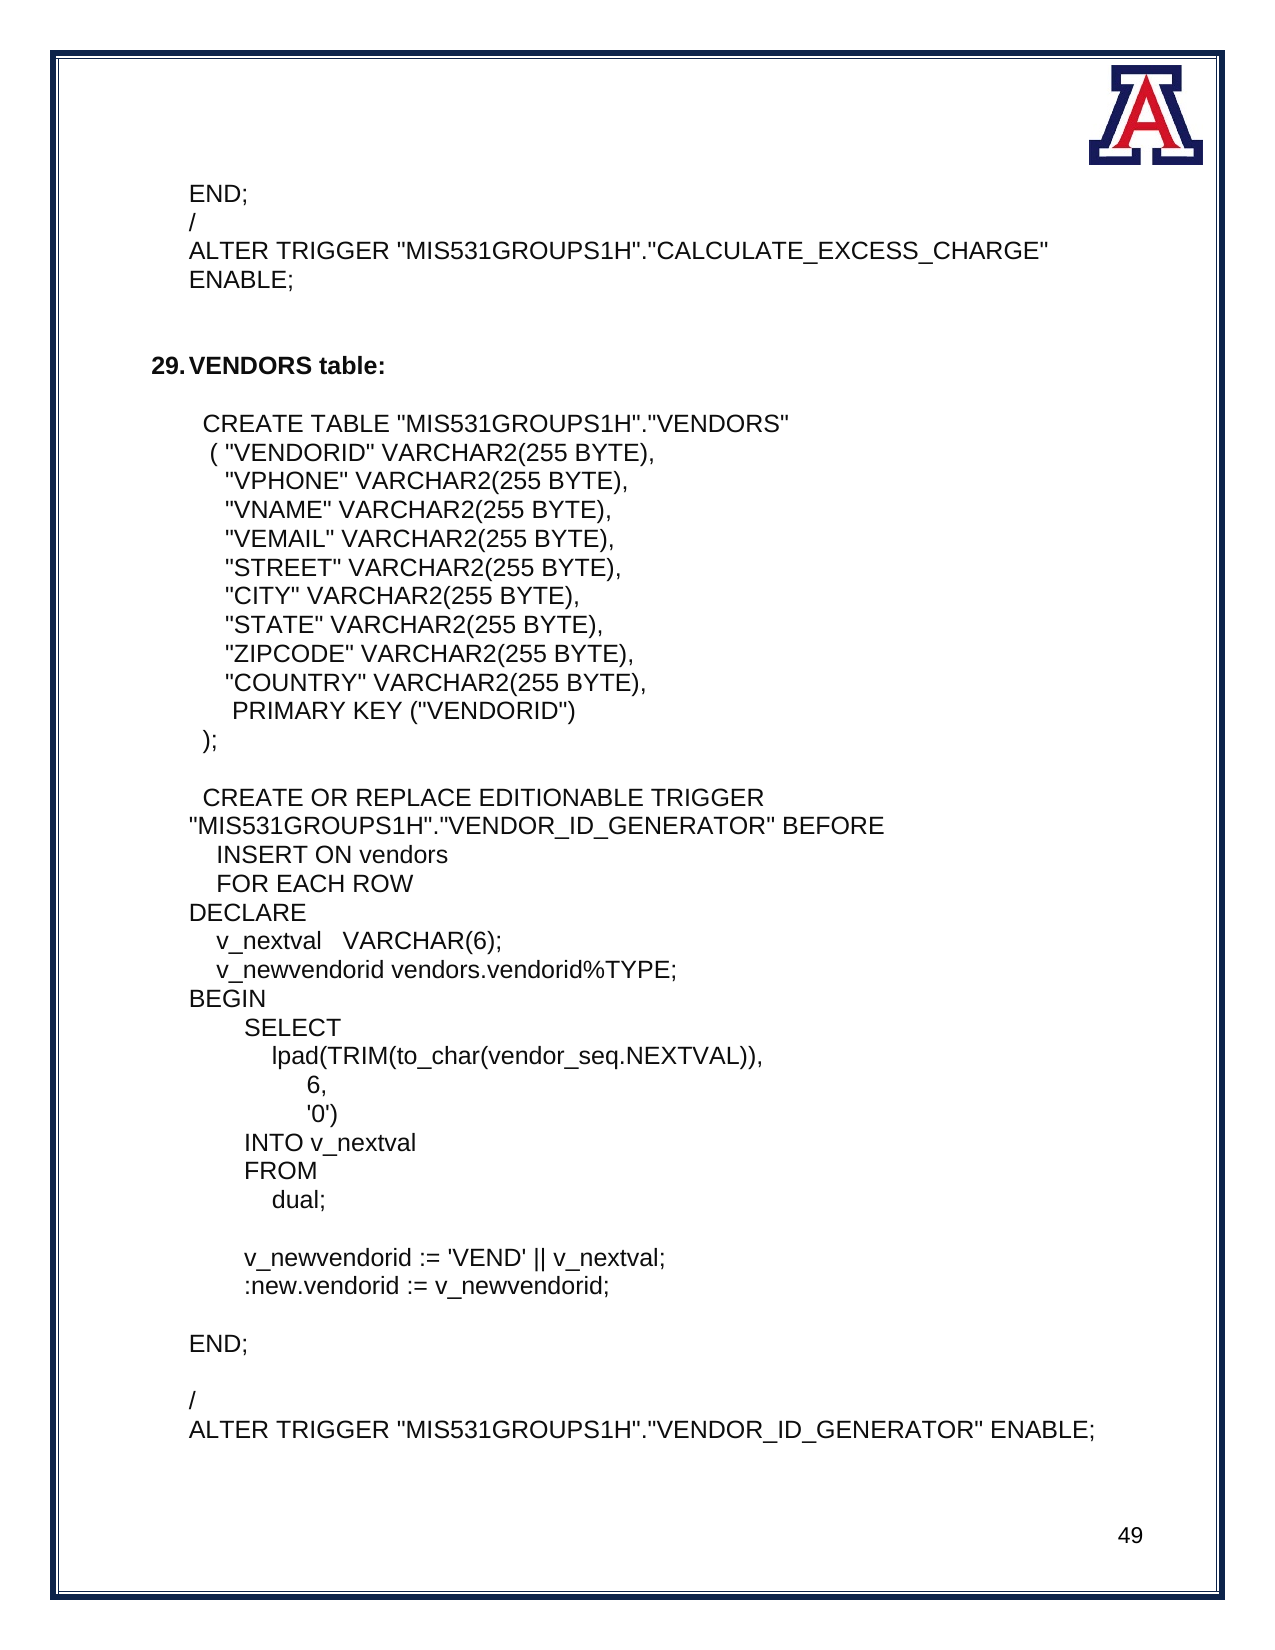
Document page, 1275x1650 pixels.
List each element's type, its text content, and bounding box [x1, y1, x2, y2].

list BEGIN [188, 984, 1143, 1012]
list / [188, 1386, 1143, 1415]
list DECLARE [188, 897, 1143, 926]
list FROM [188, 1156, 1143, 1185]
list "STREET" VARCHAR2(255 BYTE), [188, 552, 1143, 581]
list "STATE" VARCHAR2(255 BYTE), [188, 610, 1143, 639]
list :new.vendorid := v_newvendorid; [188, 1271, 1143, 1300]
list v_nextval VARCHAR(6); [188, 926, 1143, 955]
list "CITY" VARCHAR2(255 BYTE), [188, 581, 1143, 610]
list ); [188, 725, 1143, 754]
list SELECT [188, 1012, 1143, 1041]
list dual; [188, 1185, 1143, 1214]
list INSERT ON vendors [188, 840, 1143, 869]
list VENDORS table: [151, 351, 1143, 380]
list ALTER TRIGGER "MIS531GROUPS1H"."VENDOR_ID_GENERATOR" ENABLE; [188, 1415, 1143, 1444]
list lpad(TRIM(to_char(vendor_seq.NEXTVAL)), [188, 1041, 1143, 1070]
list "VNAME" VARCHAR2(255 BYTE), [188, 495, 1143, 524]
list "VEMAIL" VARCHAR2(255 BYTE), [188, 524, 1143, 552]
list "VPHONE" VARCHAR2(255 BYTE), [188, 466, 1143, 495]
list INTO v_nextval [188, 1127, 1143, 1156]
list END; [188, 1329, 1143, 1357]
list ( "VENDORID" VARCHAR2(255 BYTE), [188, 437, 1143, 466]
list '0') [188, 1099, 1143, 1127]
list PRIMARY KEY ("VENDORID") [188, 696, 1143, 725]
list v_newvendorid := 'VEND' || v_nextval; [188, 1242, 1143, 1271]
list CREATE OR REPLACE EDITIONABLE TRIGGER "MIS531GROUPS1H"."VENDOR_ID_GENERATOR" BEFORE [188, 782, 1143, 840]
picture [1089, 65, 1203, 165]
list "ZIPCODE" VARCHAR2(255 BYTE), [188, 639, 1143, 667]
list CREATE TABLE "MIS531GROUPS1H"."VENDORS" [188, 409, 1143, 437]
list "COUNTRY" VARCHAR2(255 BYTE), [188, 667, 1143, 696]
list / [188, 207, 1143, 236]
list ALTER TRIGGER "MIS531GROUPS1H"."CALCULATE_EXCESS_CHARGE" ENABLE; [188, 236, 1143, 294]
list END; [188, 179, 1143, 207]
list FOR EACH ROW [188, 869, 1143, 897]
list v_newvendorid vendors.vendorid%TYPE; [188, 955, 1143, 984]
list 6, [188, 1070, 1143, 1099]
